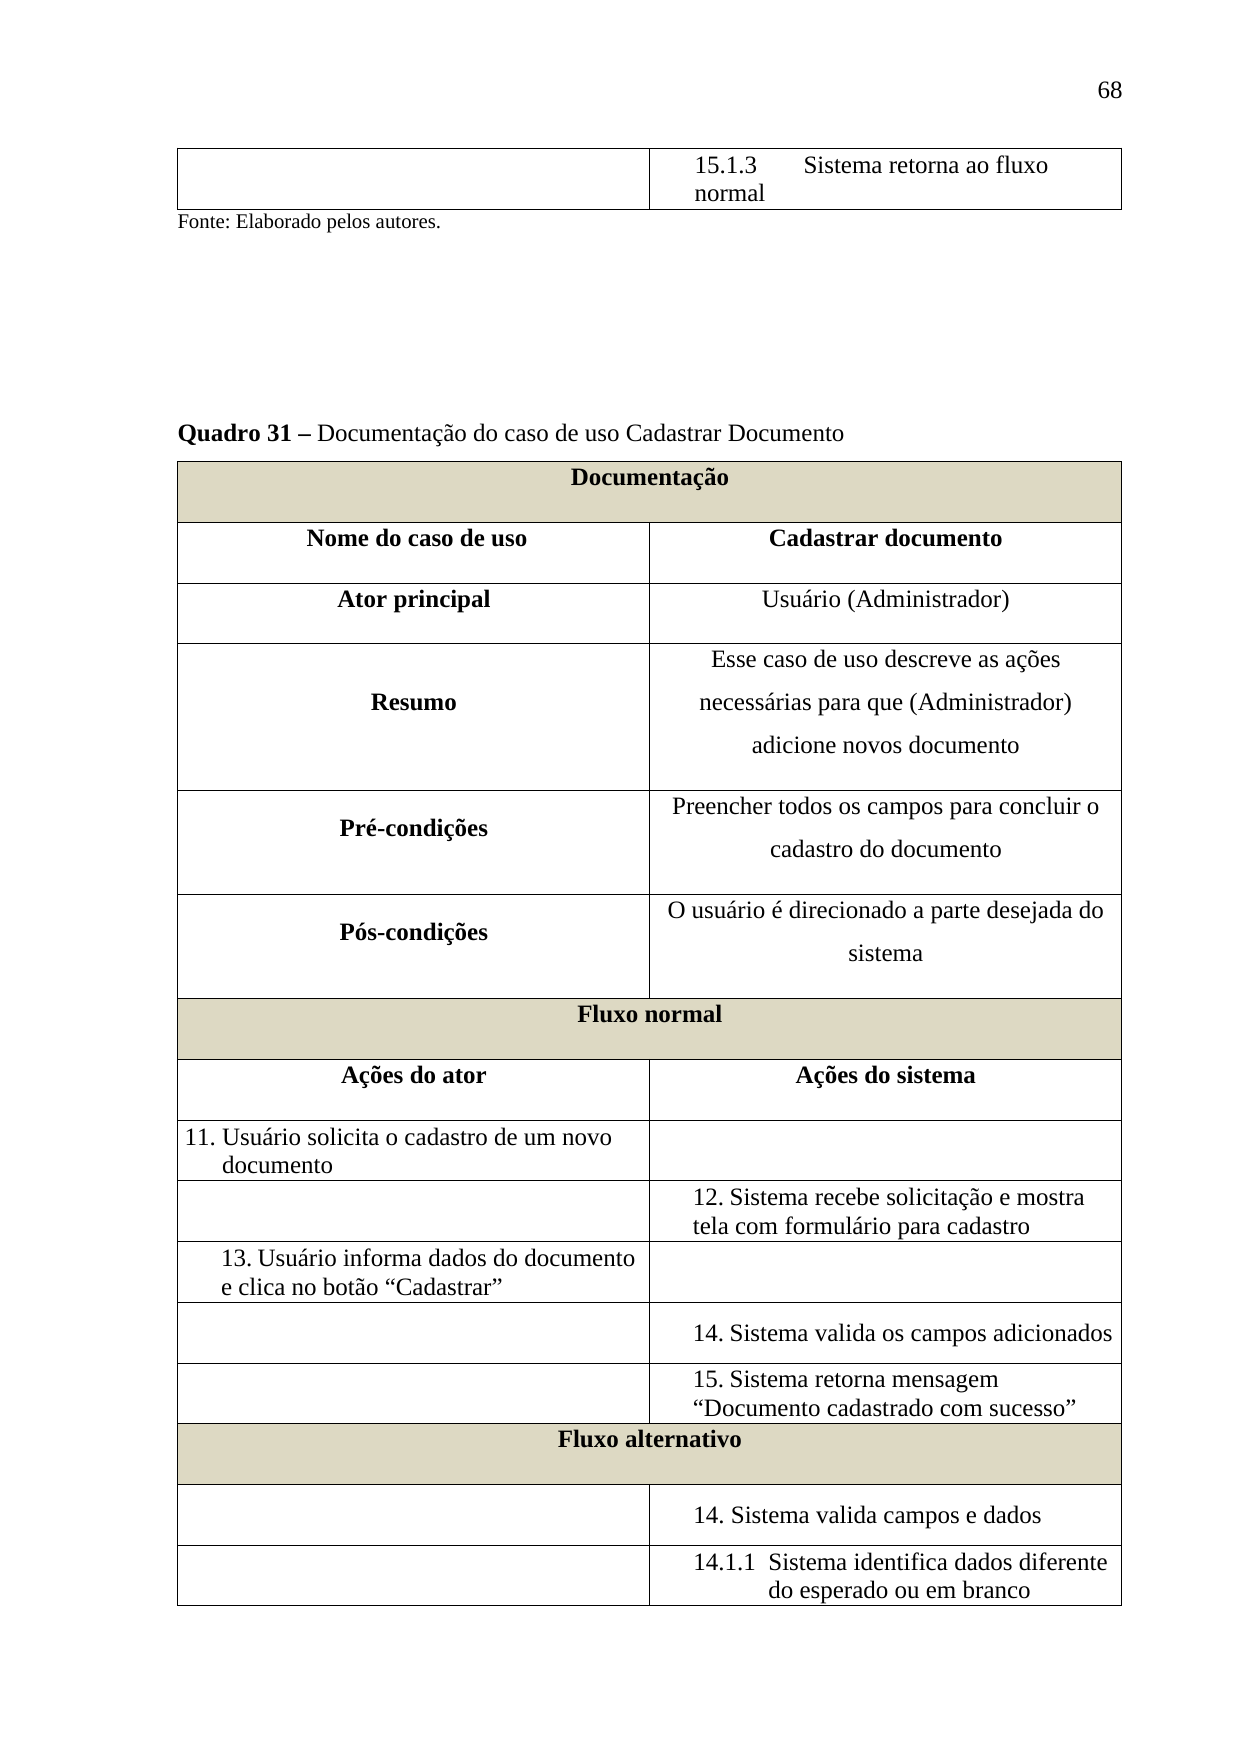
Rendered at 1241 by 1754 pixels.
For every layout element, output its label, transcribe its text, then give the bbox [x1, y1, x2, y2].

table_cell Fluxo normal [178, 999, 1121, 1059]
table_cell Esse caso de uso descreve as ações necessárias para que (Administrador) adicione novos documento [650, 644, 1121, 790]
table_cell Pós-condições [178, 895, 649, 998]
table_cell [650, 1242, 1121, 1302]
table_cell Sistema retorna ao fluxo normal [650, 149, 1121, 208]
table_cell Usuário informa dados do documento e clica no botão “Cadastrar” [178, 1242, 649, 1302]
table_cell Sistema recebe solicitação e mostra tela com formulário para cadastro [650, 1181, 1121, 1241]
table_cell Sistema valida os campos adicionados [650, 1303, 1121, 1362]
table_cell [178, 1485, 649, 1544]
table_cell O usuário é direcionado a parte desejada do sistema [650, 895, 1121, 998]
table_cell Sistema valida campos e dados [650, 1485, 1121, 1544]
table_header Documentação [178, 462, 1121, 522]
table_cell Ator principal [178, 584, 649, 643]
text Fonte: Elaborado pelos autores. [177, 210, 1122, 233]
table_cell Fluxo alternativo [178, 1424, 1121, 1484]
table_cell Ações do sistema [650, 1060, 1121, 1119]
table_cell [178, 149, 649, 208]
table_cell Pré-condições [178, 791, 649, 894]
table_cell Usuário solicita o cadastro de um novo documento [178, 1121, 649, 1180]
table_cell Ações do ator [178, 1060, 649, 1119]
table_cell [178, 1546, 649, 1605]
table_cell Preencher todos os campos para concluir o cadastro do documento [650, 791, 1121, 894]
table_cell [178, 1181, 649, 1241]
table_cell Nome do caso de uso [178, 523, 649, 583]
table_cell Cadastrar documento [650, 523, 1121, 583]
table_cell [178, 1303, 649, 1362]
table_cell [650, 1121, 1121, 1180]
table_cell [178, 1364, 649, 1423]
table_cell Sistema identifica dados diferente do esperado ou em branco [650, 1546, 1121, 1605]
table_cell Resumo [178, 644, 649, 790]
table_cell Usuário (Administrador) [650, 584, 1121, 643]
table_cell Sistema retorna mensagem “Documento cadastrado com sucesso” [650, 1364, 1121, 1423]
text Quadro 31 – Documentação do caso de uso Cadastrar Documento [177, 418, 1122, 447]
